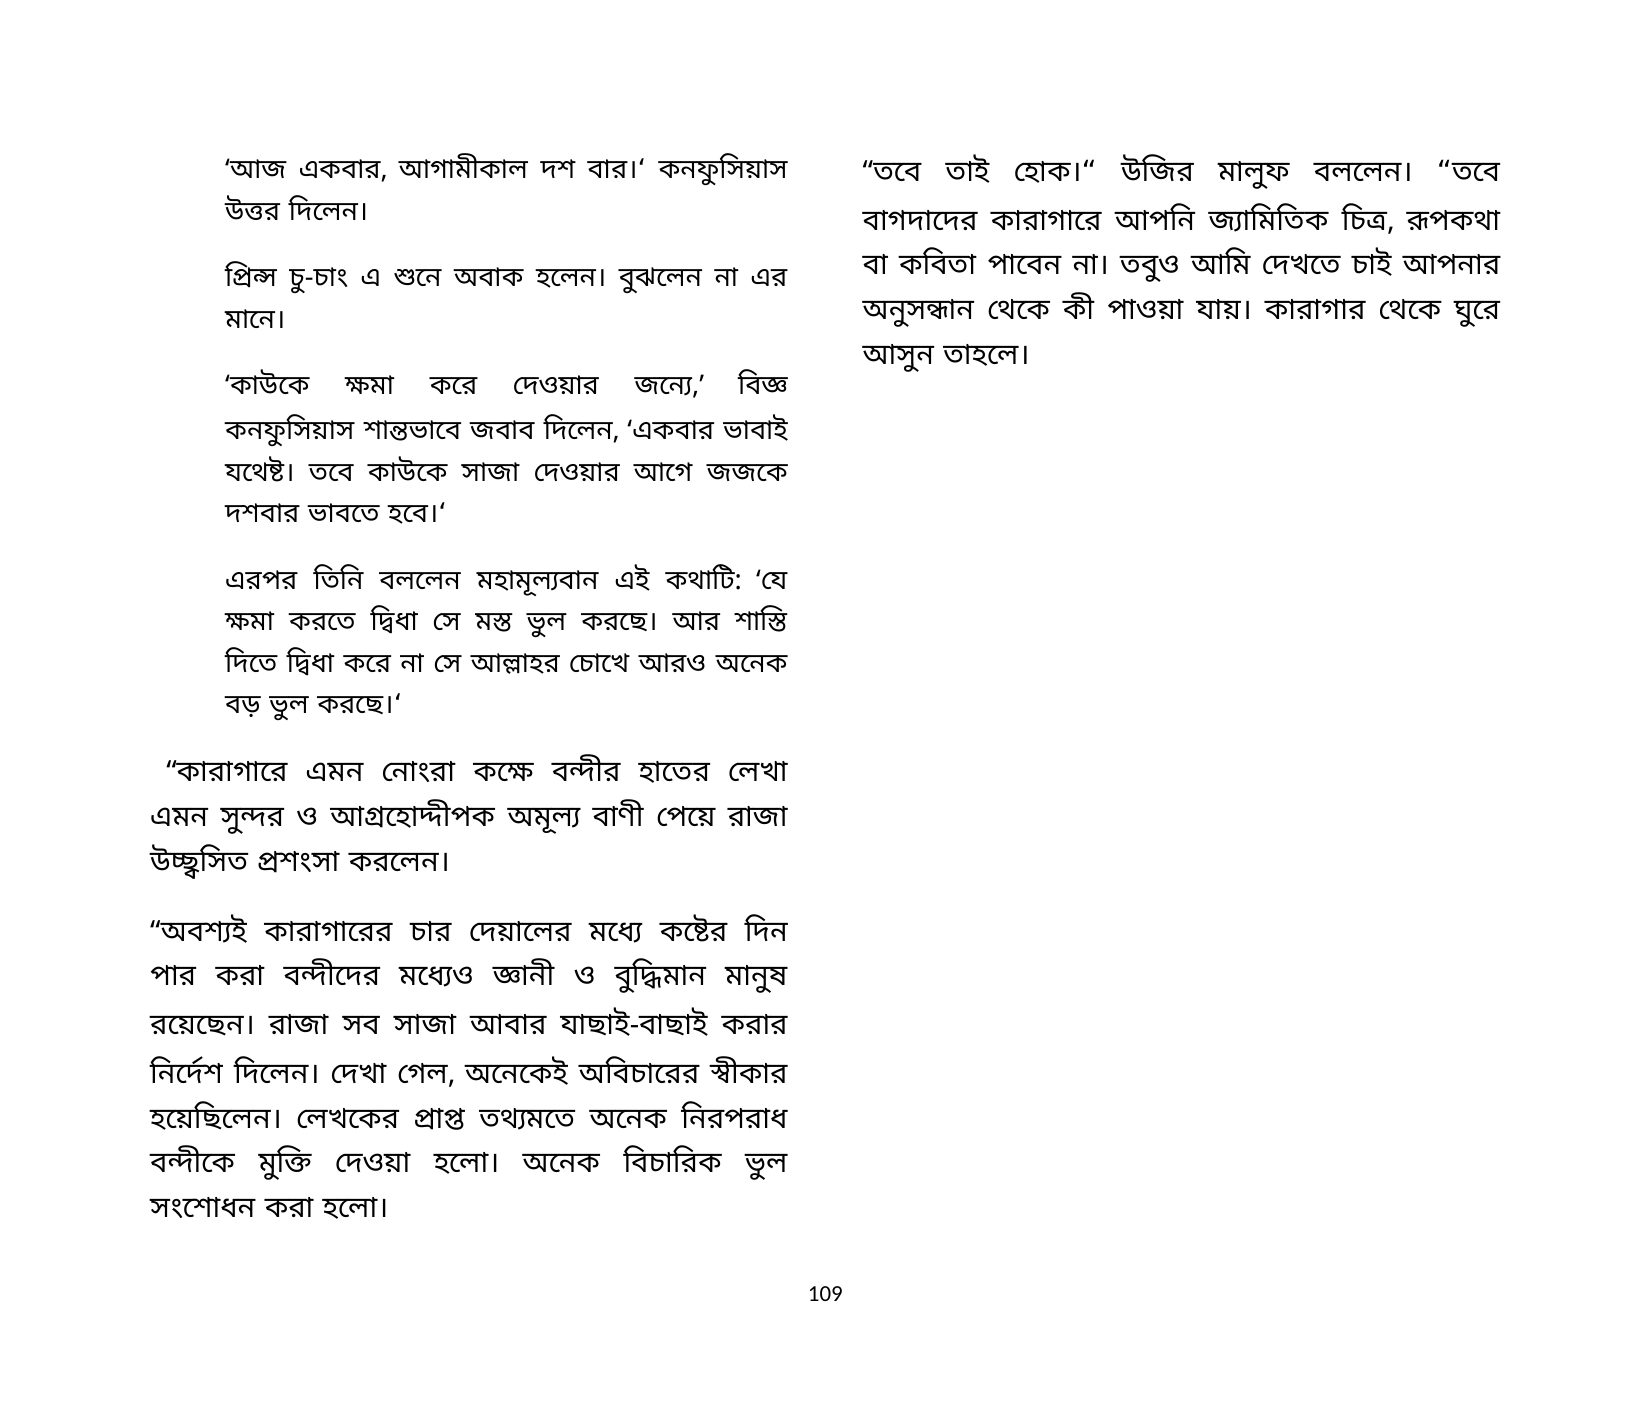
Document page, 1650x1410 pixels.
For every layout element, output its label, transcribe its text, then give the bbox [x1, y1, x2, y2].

text “অবশ্যই কারাগারের চার দেয়ালের মধ্যে কষ্টের দিন পার করা বন্দীদের মধ্যেও জ্ঞানী ও বুদ্ধিমান মানুষ রয়েছেন। রাজা সব সাজা আবার যাছাই-বাছাই করার নির্দেশ দিলেন। দেখা গেল, অনেকেই অবিচারের স্বীকার হয়েছিলেন। লেখকের প্রাপ্ত তথ্যমতে অনেক নিরপরাধ বন্দীকে মুক্তি দেওয়া হলো। অনেক বিচারিক ভুল সংশোধন করা হলো। [150, 910, 787, 1229]
text প্রিন্স চু-চাং এ শুনে অবাক হলেন। বুঝলেন না এর মানে। [225, 258, 787, 339]
text “তবে তাই হোক।“ উজির মালুফ বললেন। “তবে বাগদাদের কারাগারে আপনি জ্যামিতিক চিত্র, রূপকথা বা কবিতা পাবেন না। তবুও আমি দেখতে চাই আপনার অনুসন্ধান থেকে কী পাওয়া যায়। কারাগার থেকে ঘুরে আসুন তাহলে। [862, 150, 1500, 376]
text ‘কাউকে ক্ষমা করে দেওয়ার জন্যে,’ বিজ্ঞ কনফুসিয়াস শান্তভাবে জবাব দিলেন, ‘একবার ভাবাই যথেষ্ট। তবে কাউকে সাজা দেওয়ার আগে জজকে দশবার ভাবতে হবে।‘ [225, 365, 787, 534]
text এরপর তিনি বললেন মহামূল্যবান এই কথাটি: ‘যে ক্ষমা করতে দ্বিধা সে মস্ত ভুল করছে। আর শাস্তি দিতে দ্বিধা করে না সে আল্লাহর চোখে আরও অনেক বড় ভুল করছে।‘ [225, 560, 787, 724]
text “কারাগারে এমন নোংরা কক্ষে বন্দীর হাতের লেখা এমন সুন্দর ও আগ্রহোদ্দীপক অমূল্য বাণী পেয়ে রাজা উচ্ছ্বসিত প্রশংসা করলেন। [150, 751, 787, 883]
text ‘আজ একবার, আগামীকাল দশ বার।‘ কনফুসিয়াস উত্তর দিলেন। [225, 150, 787, 231]
